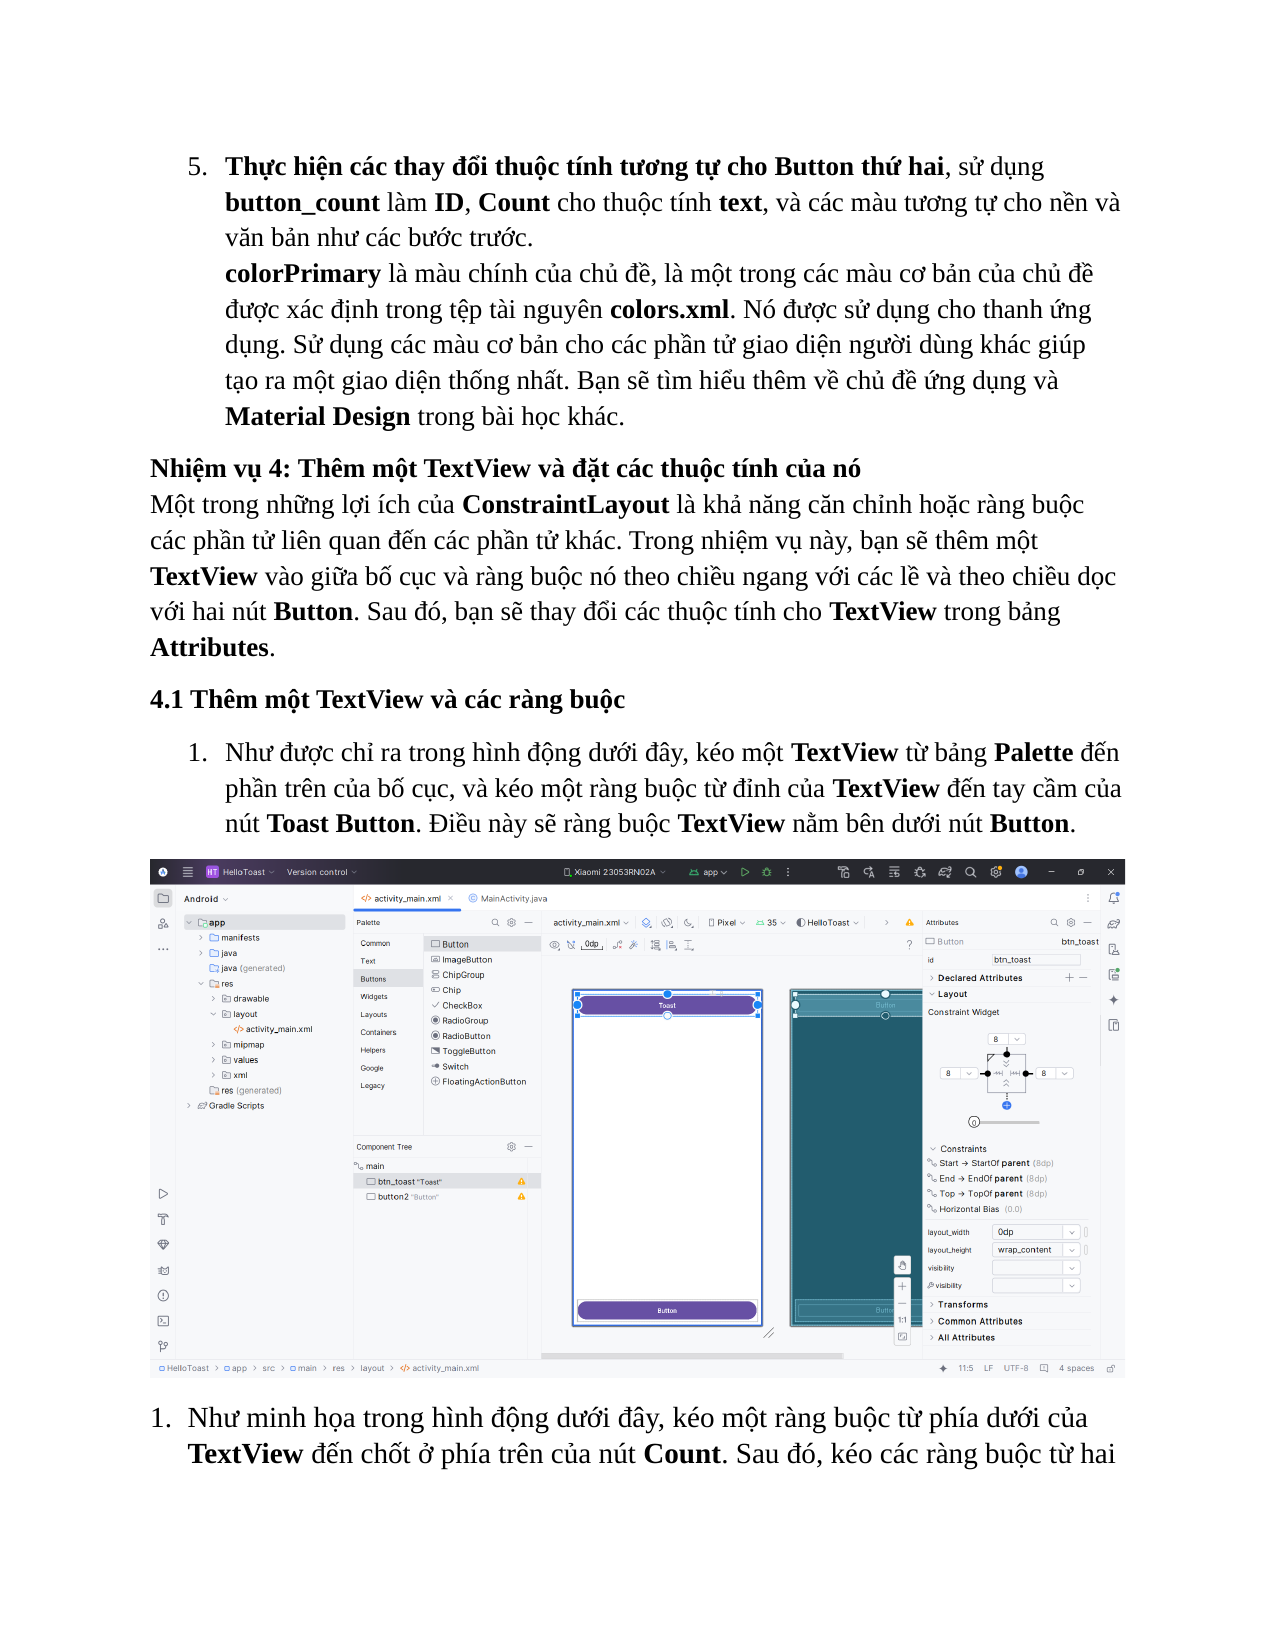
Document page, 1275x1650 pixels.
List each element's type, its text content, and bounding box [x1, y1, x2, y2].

list Như được chỉ ra trong hình động dưới đây, kéo một TextView từ bảng Palette đến phần trên của bố cục, và kéo một ràng buộc từ đỉnh của TextView đến tay cầm của nút Toast Button. Điều này sẽ ràng buộc TextView nằm bên dưới nút Button. [187, 736, 1125, 838]
text 4.1 Thêm một TextView và các ràng buộc [150, 683, 1125, 715]
text Nhiệm vụ 4: Thêm một TextView và đặt các thuộc tính của nó Một trong những lợi ích của ConstraintLayout là khả năng căn chỉnh hoặc ràng buộc các phần tử liên quan đến các phần tử khác. Trong nhiệm vụ này, bạn sẽ thêm một TextView vào giữa bố cục và ràng buộc nó theo chiều ngang với các lề và theo chiều dọc với hai nút Button. Sau đó, bạn sẽ thay đổi các thuộc tính cho TextView trong bảng Attributes. [150, 452, 1125, 662]
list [150, 1400, 1125, 1469]
picture [150, 859, 1125, 1378]
list Thực hiện các thay đổi thuộc tính tương tự cho Button thứ hai, sử dụng button_count làm ID, Count cho thuộc tính text, và các màu tương tự cho nền và văn bản như các bước trước. colorPrimary là màu chính của chủ đề, là một trong các màu cơ bản của chủ đề được xác định trong tệp tài nguyên colors.xml. Nó được sử dụng cho thanh ứng dụng. Sử dụng các màu cơ bản cho các phần tử giao diện người dùng khác giúp tạo ra một giao diện thống nhất. Bạn sẽ tìm hiểu thêm về chủ đề ứng dụng và Material Design trong bài học khác. [187, 150, 1125, 431]
